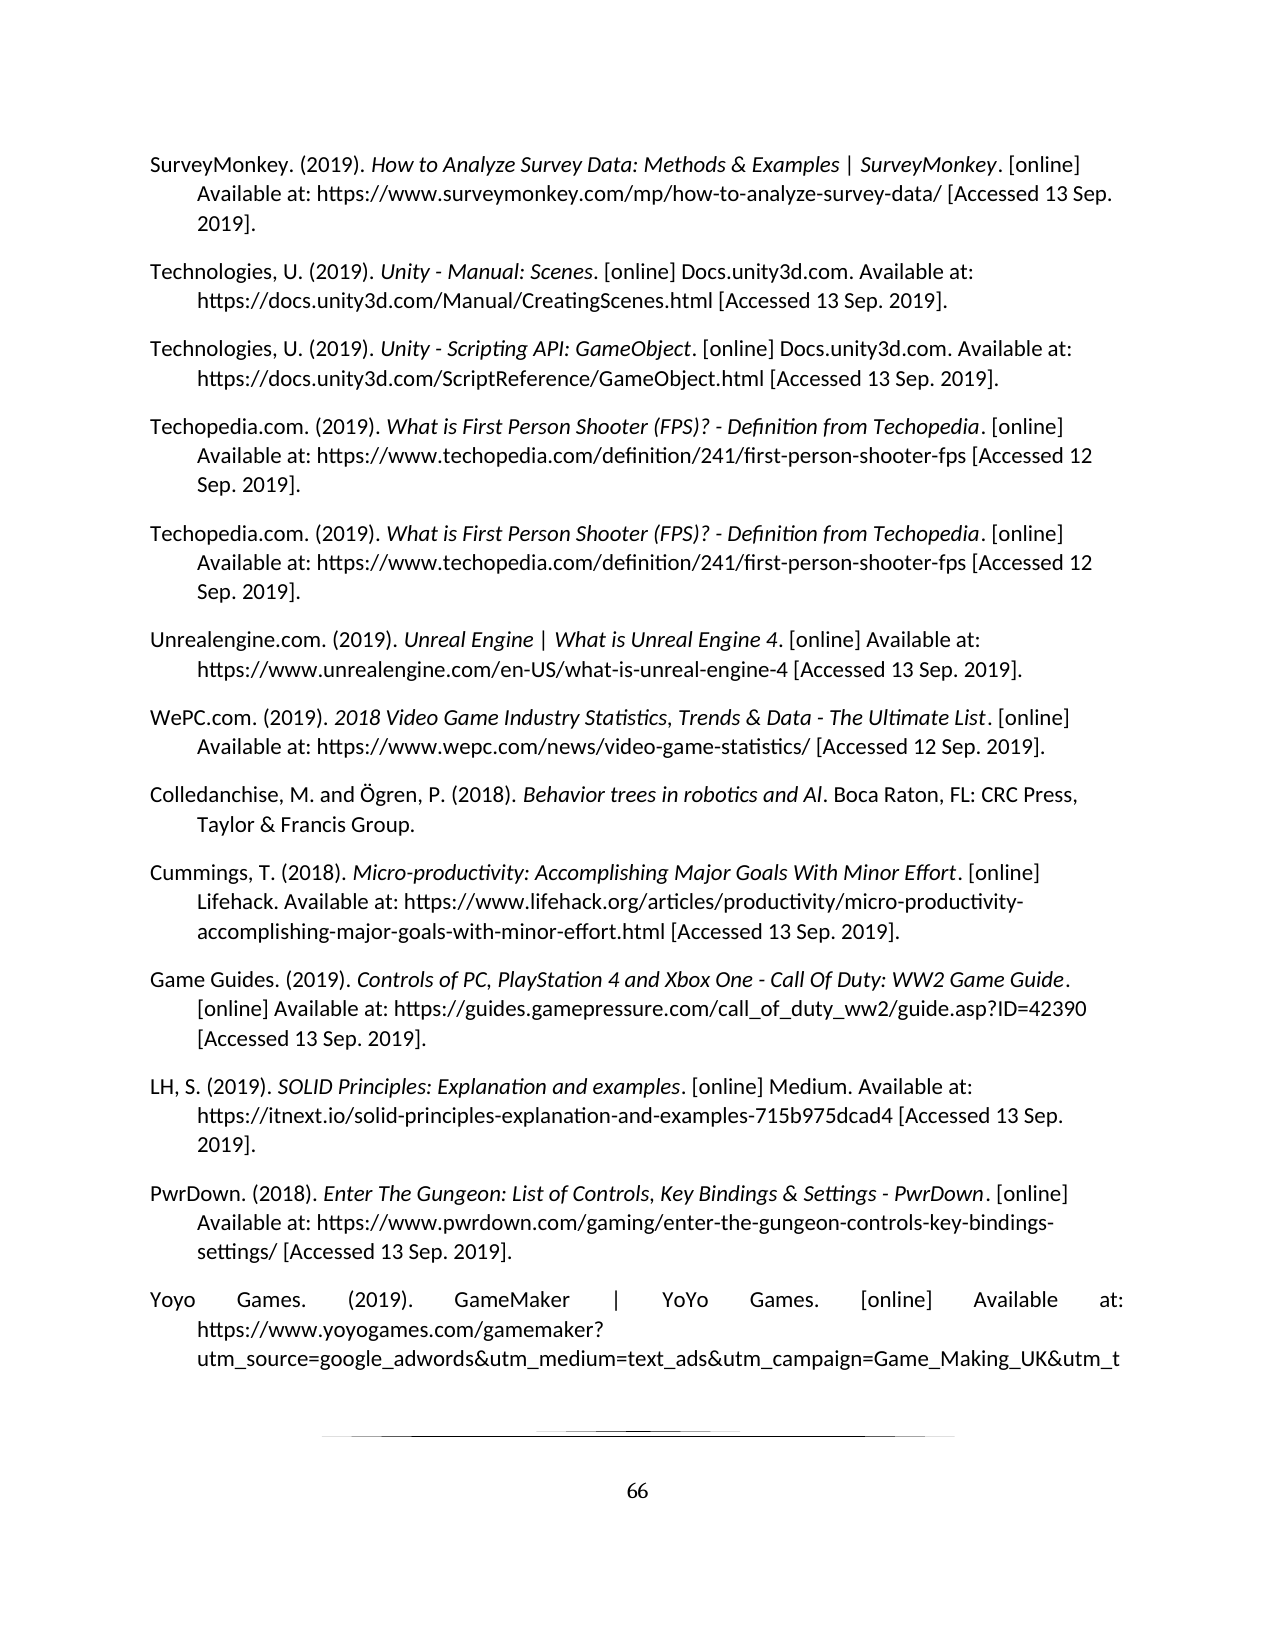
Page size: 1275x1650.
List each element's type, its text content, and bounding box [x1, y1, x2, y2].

text Technologies, U. (2019). Unity - Scripting API: GameObject. [online] Docs.unity3d.com. Available at: https://docs.unity3d.com/ScriptReference/GameObject.html [Accessed 13 Sep. 2019]. [150, 334, 1125, 392]
text SurveyMonkey. (2019). How to Analyze Survey Data: Methods & Examples | SurveyMonkey. [online] Available at: https://www.surveymonkey.com/mp/how-to-analyze-survey-data/ [Accessed 13 Sep. 2019]. [150, 150, 1125, 237]
text Colledanchise, M. and Ögren, P. (2018). Behavior trees in robotics and Al. Boca Raton, FL: CRC Press, Taylor & Francis Group. [150, 781, 1125, 838]
text Game Guides. (2019). Controls of PC, PlayStation 4 and Xbox One - Call Of Duty: WW2 Game Guide. [online] Available at: https://guides.gamepressure.com/call_of_duty_ww2/guide.asp?ID=42390 [Accessed 13 Sep. 2019]. [150, 965, 1125, 1052]
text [150, 1286, 1125, 1372]
text PwrDown. (2018). Enter The Gungeon: List of Controls, Key Bindings & Settings - PwrDown. [online] Available at: https://www.pwrdown.com/gaming/enter-the-gungeon-controls-key-bindings-settings/ [Accessed 13 Sep. 2019]. [150, 1179, 1125, 1266]
text Technologies, U. (2019). Unity - Manual: Scenes. [online] Docs.unity3d.com. Available at: https://docs.unity3d.com/Manual/CreatingScenes.html [Accessed 13 Sep. 2019]. [150, 257, 1125, 314]
text WePC.com. (2019). 2018 Video Game Industry Statistics, Trends & Data - The Ultimate List. [online] Available at: https://www.wepc.com/news/video-game-statistics/ [Accessed 12 Sep. 2019]. [150, 703, 1125, 761]
text Unrealengine.com. (2019). Unreal Engine | What is Unreal Engine 4. [online] Available at: https://www.unrealengine.com/en-US/what-is-unreal-engine-4 [Accessed 13 Sep. 2019]. [150, 626, 1125, 683]
text LH, S. (2019). SOLID Principles: Explanation and examples. [online] Medium. Available at: https://itnext.io/solid-principles-explanation-and-examples-715b975dcad4 [Accessed 13 Sep. 2019]. [150, 1072, 1125, 1159]
text Cummings, T. (2018). Micro-productivity: Accomplishing Major Goals With Minor Effort. [online] Lifehack. Available at: https://www.lifehack.org/articles/productivity/micro-productivity-accomplishing-major-goals-with-minor-effort.html [Accessed 13 Sep. 2019]. [150, 858, 1125, 945]
text Techopedia.com. (2019). What is First Person Shooter (FPS)? - Definition from Techopedia. [online] Available at: https://www.techopedia.com/definition/241/first-person-shooter-fps [Accessed 12 Sep. 2019]. [150, 519, 1125, 606]
text Techopedia.com. (2019). What is First Person Shooter (FPS)? - Definition from Techopedia. [online] Available at: https://www.techopedia.com/definition/241/first-person-shooter-fps [Accessed 12 Sep. 2019]. [150, 412, 1125, 499]
